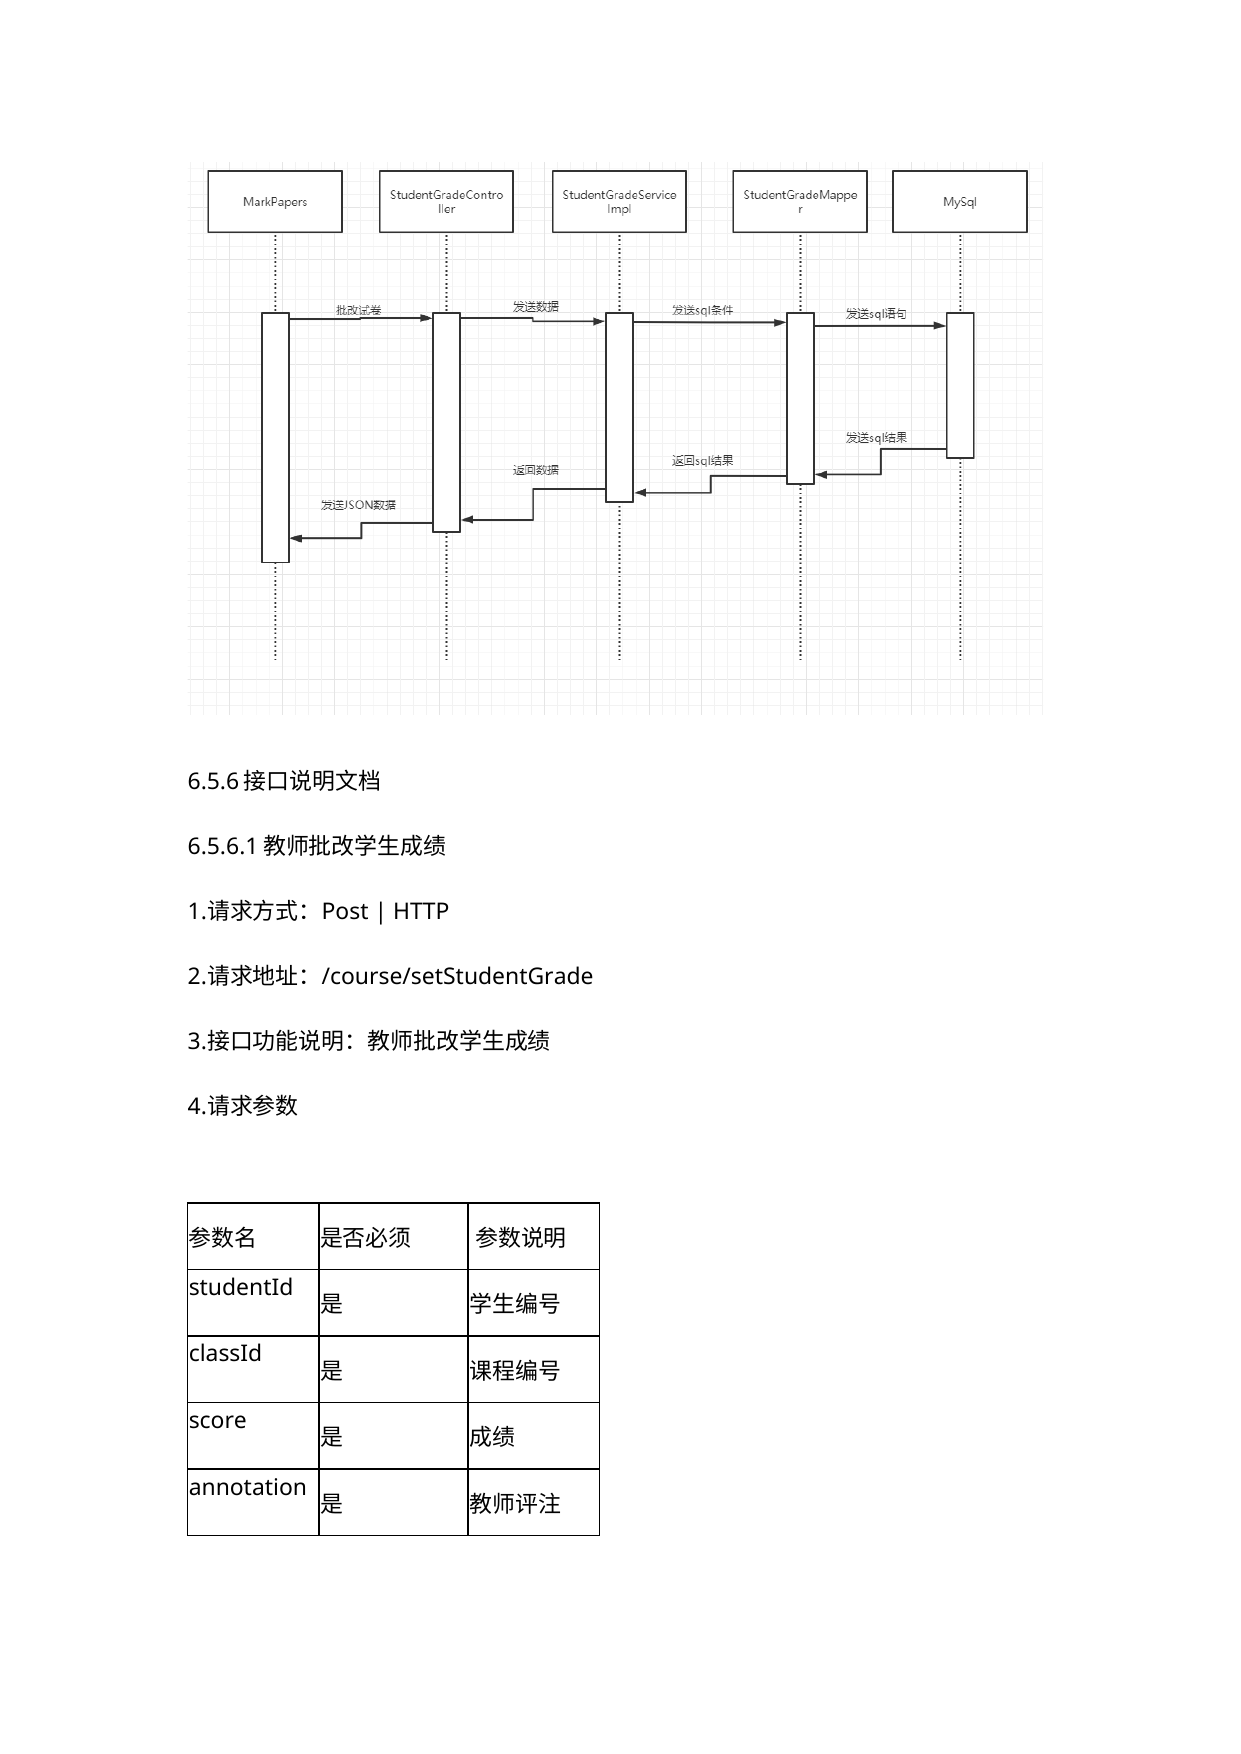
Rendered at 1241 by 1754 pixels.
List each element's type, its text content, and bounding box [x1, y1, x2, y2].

table_header 是否必须 [320, 1204, 467, 1268]
table_cell 学生编号 [469, 1270, 599, 1335]
table_cell 成绩 [469, 1403, 599, 1468]
text 3.接口功能说明：教师批改学生成绩 [187, 1007, 1053, 1072]
text 6.5.6接口说明文档 [187, 747, 1053, 812]
table_cell 教师评注 [469, 1470, 599, 1535]
picture [187, 162, 1044, 715]
table_header 参数说明 [469, 1204, 599, 1268]
table_cell studentId [188, 1270, 318, 1335]
table_cell 是 [320, 1470, 467, 1535]
table_cell 是 [320, 1403, 467, 1468]
text 6.5.6.1教师批改学生成绩 [187, 812, 1053, 877]
table_cell 是 [320, 1270, 467, 1335]
table_cell classId [188, 1337, 318, 1402]
table_cell 是 [320, 1337, 467, 1402]
table_header 参数名 [188, 1204, 318, 1268]
table_cell annotation [188, 1470, 318, 1535]
table_cell score [188, 1403, 318, 1468]
table_cell 课程编号 [469, 1337, 599, 1402]
text 1.请求方式：Post | HTTP [187, 877, 1053, 942]
text 4.请求参数 [187, 1072, 1053, 1137]
text 2.请求地址：/course/setStudentGrade [187, 942, 1053, 1007]
